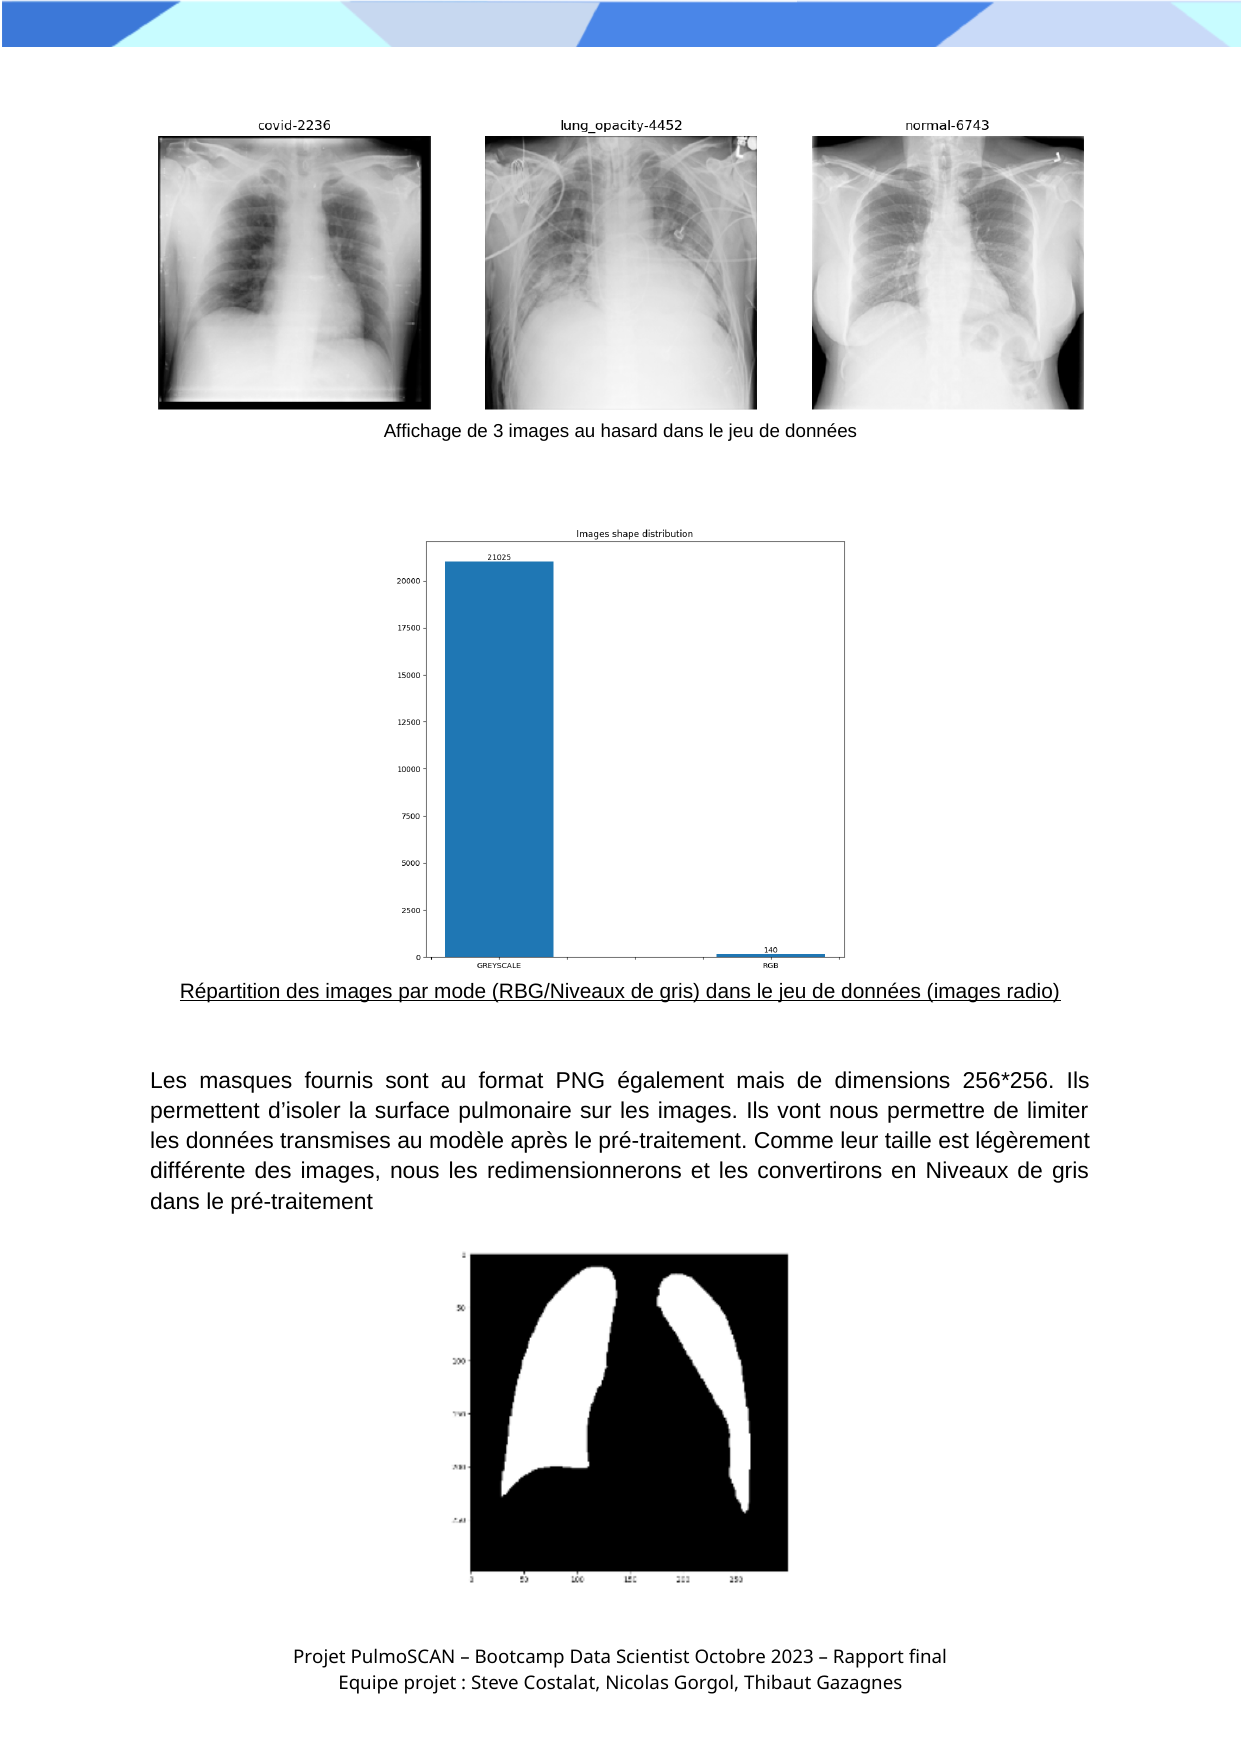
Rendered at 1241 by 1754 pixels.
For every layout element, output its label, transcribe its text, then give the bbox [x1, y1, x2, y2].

text Affichage de 3 images au hasard dans le jeu de données [150, 420, 1090, 442]
text Les masques fournis sont au format PNG également mais de dimensions 256*256. Ils permettent d’isoler la surface pulmonaire sur les images. Ils vont nous permettre de limiter les données transmises au modèle après le pré-traitement. Comme leur taille est légèrement différente des images, nous les redimensionnerons et les convertirons en Niveaux de gris dans le pré-traitement [150, 1067, 1090, 1214]
picture [150, 112, 1091, 417]
picture [3, 2, 1241, 47]
picture [447, 1248, 793, 1589]
text Répartition des images par mode (RBG/Niveaux de gris) dans le jeu de données (images radio) [150, 979, 1090, 1003]
picture [391, 524, 849, 975]
